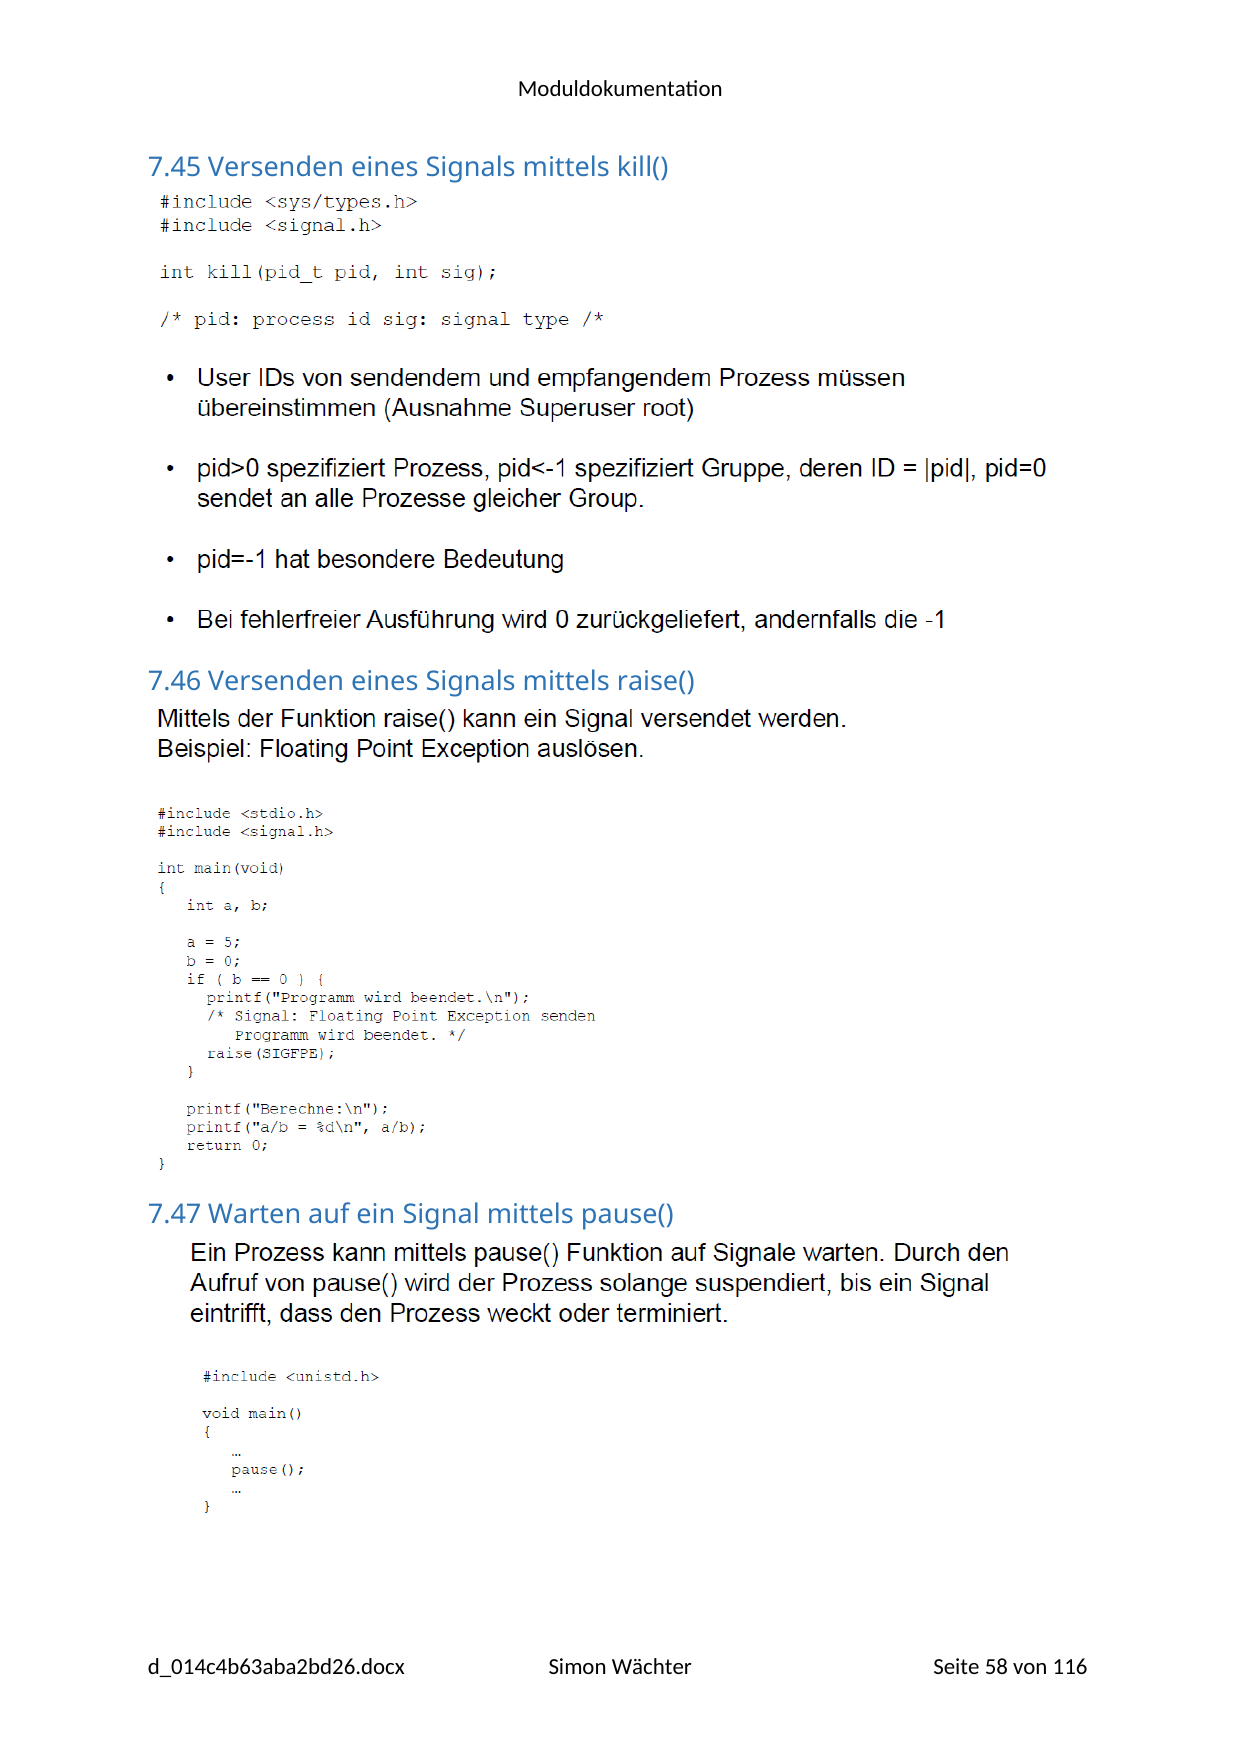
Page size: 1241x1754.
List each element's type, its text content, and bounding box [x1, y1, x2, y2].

picture [147, 1234, 1093, 1527]
picture [147, 187, 1093, 642]
subtitle Versenden eines Signals mittels kill() [148, 148, 1093, 184]
subtitle Warten auf ein Signal mittels pause() [148, 1195, 1093, 1232]
subtitle Versenden eines Signals mittels raise() [148, 661, 1093, 698]
picture [147, 700, 1093, 1176]
